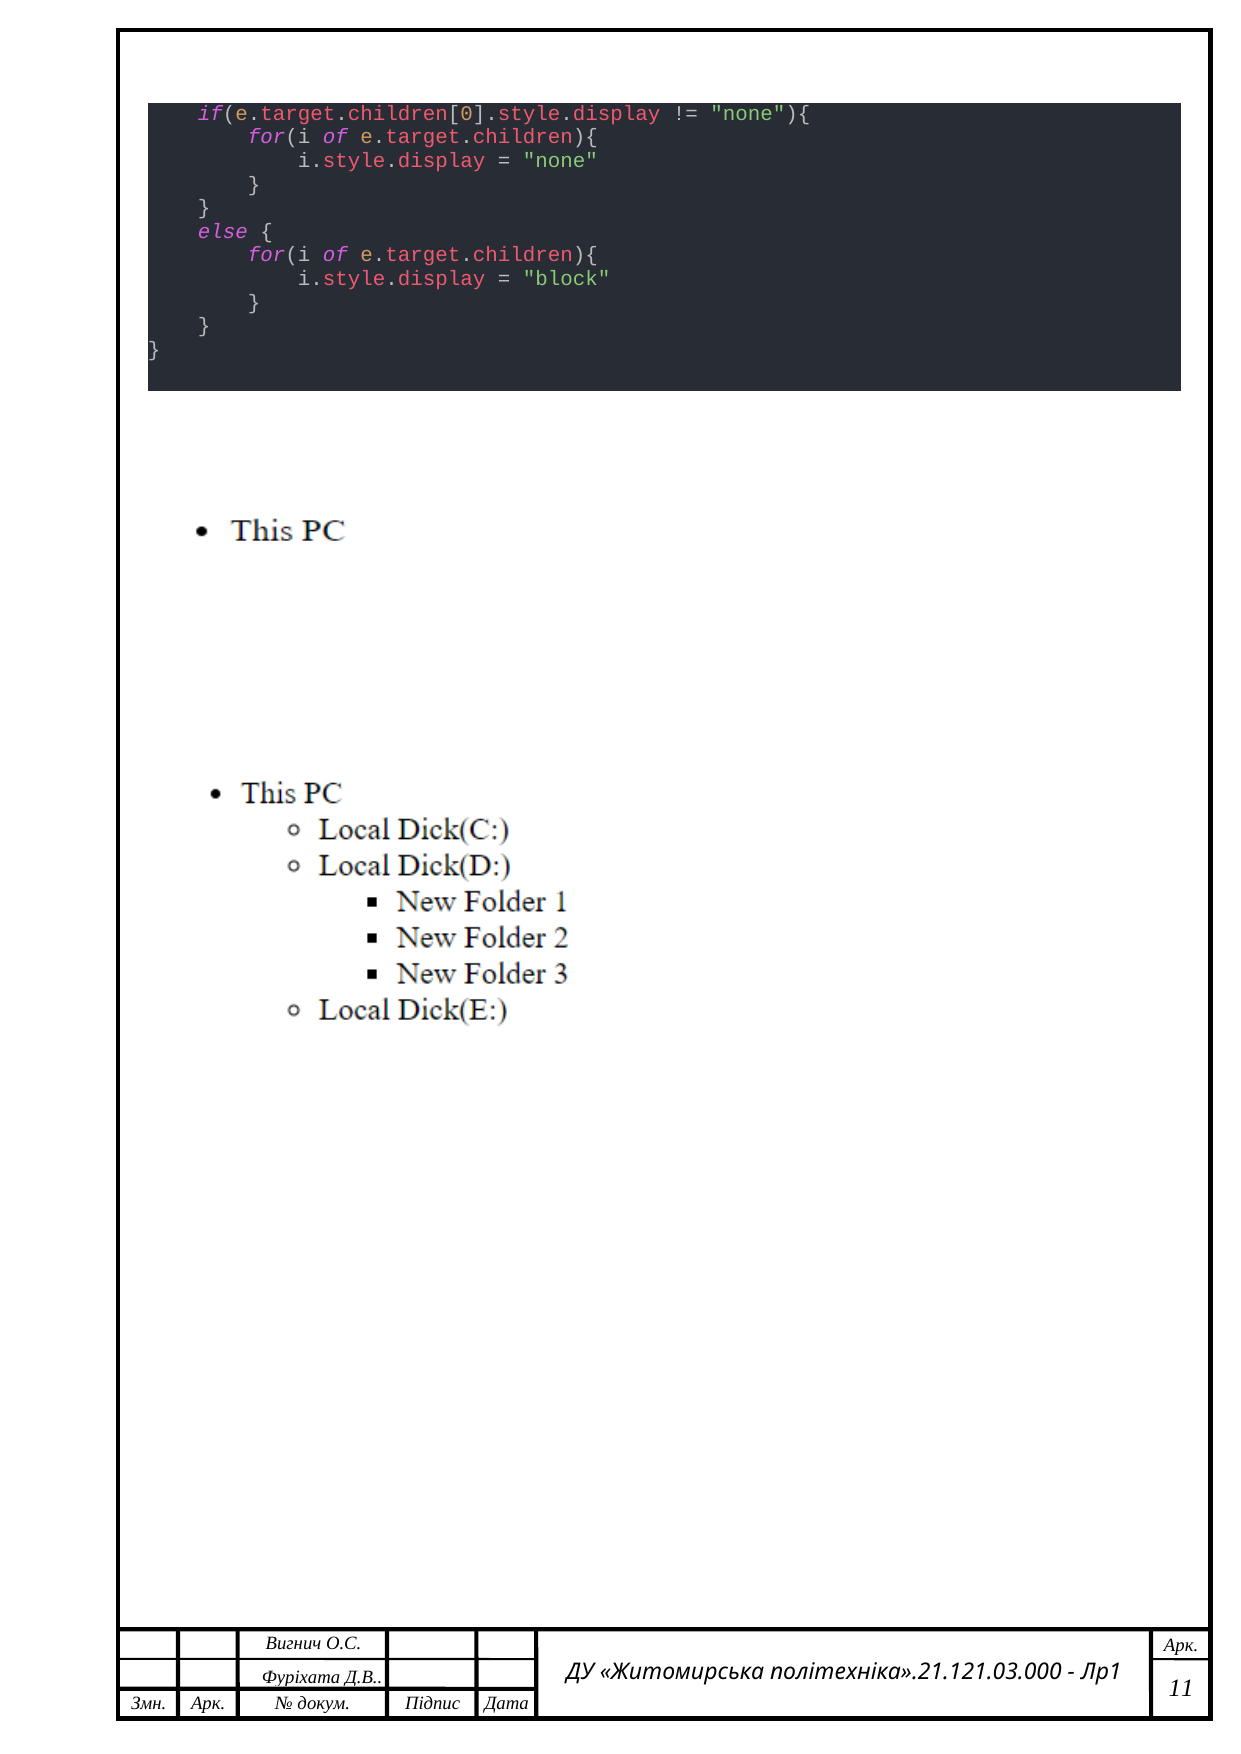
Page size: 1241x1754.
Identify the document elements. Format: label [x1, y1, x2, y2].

text [148, 103, 1181, 391]
picture [147, 483, 740, 1136]
